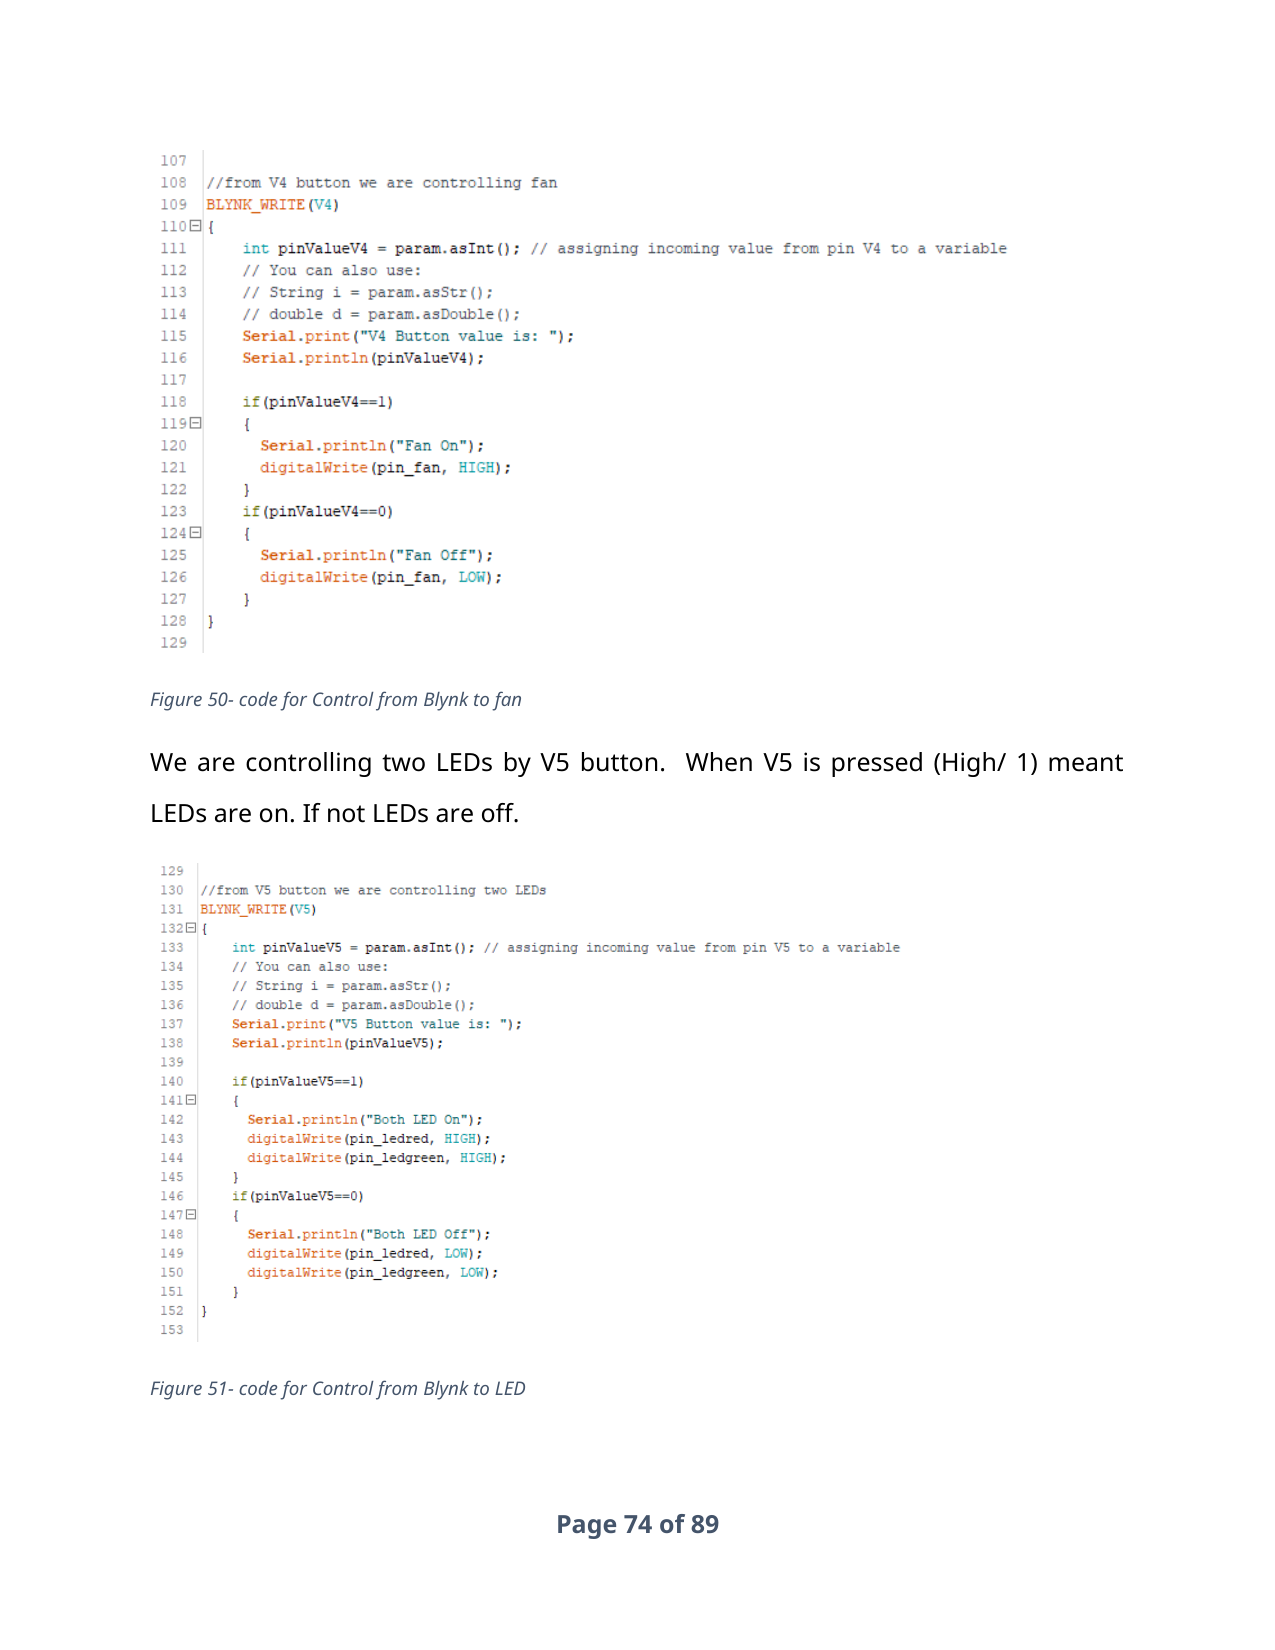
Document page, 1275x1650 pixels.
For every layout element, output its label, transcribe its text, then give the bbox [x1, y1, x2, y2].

picture [150, 150, 1085, 653]
picture [150, 863, 923, 1342]
text We are controlling two LEDs by V5 button. When V5 is pressed (High/ 1) meant LEDs are on. If not LEDs are off. [150, 745, 1125, 830]
